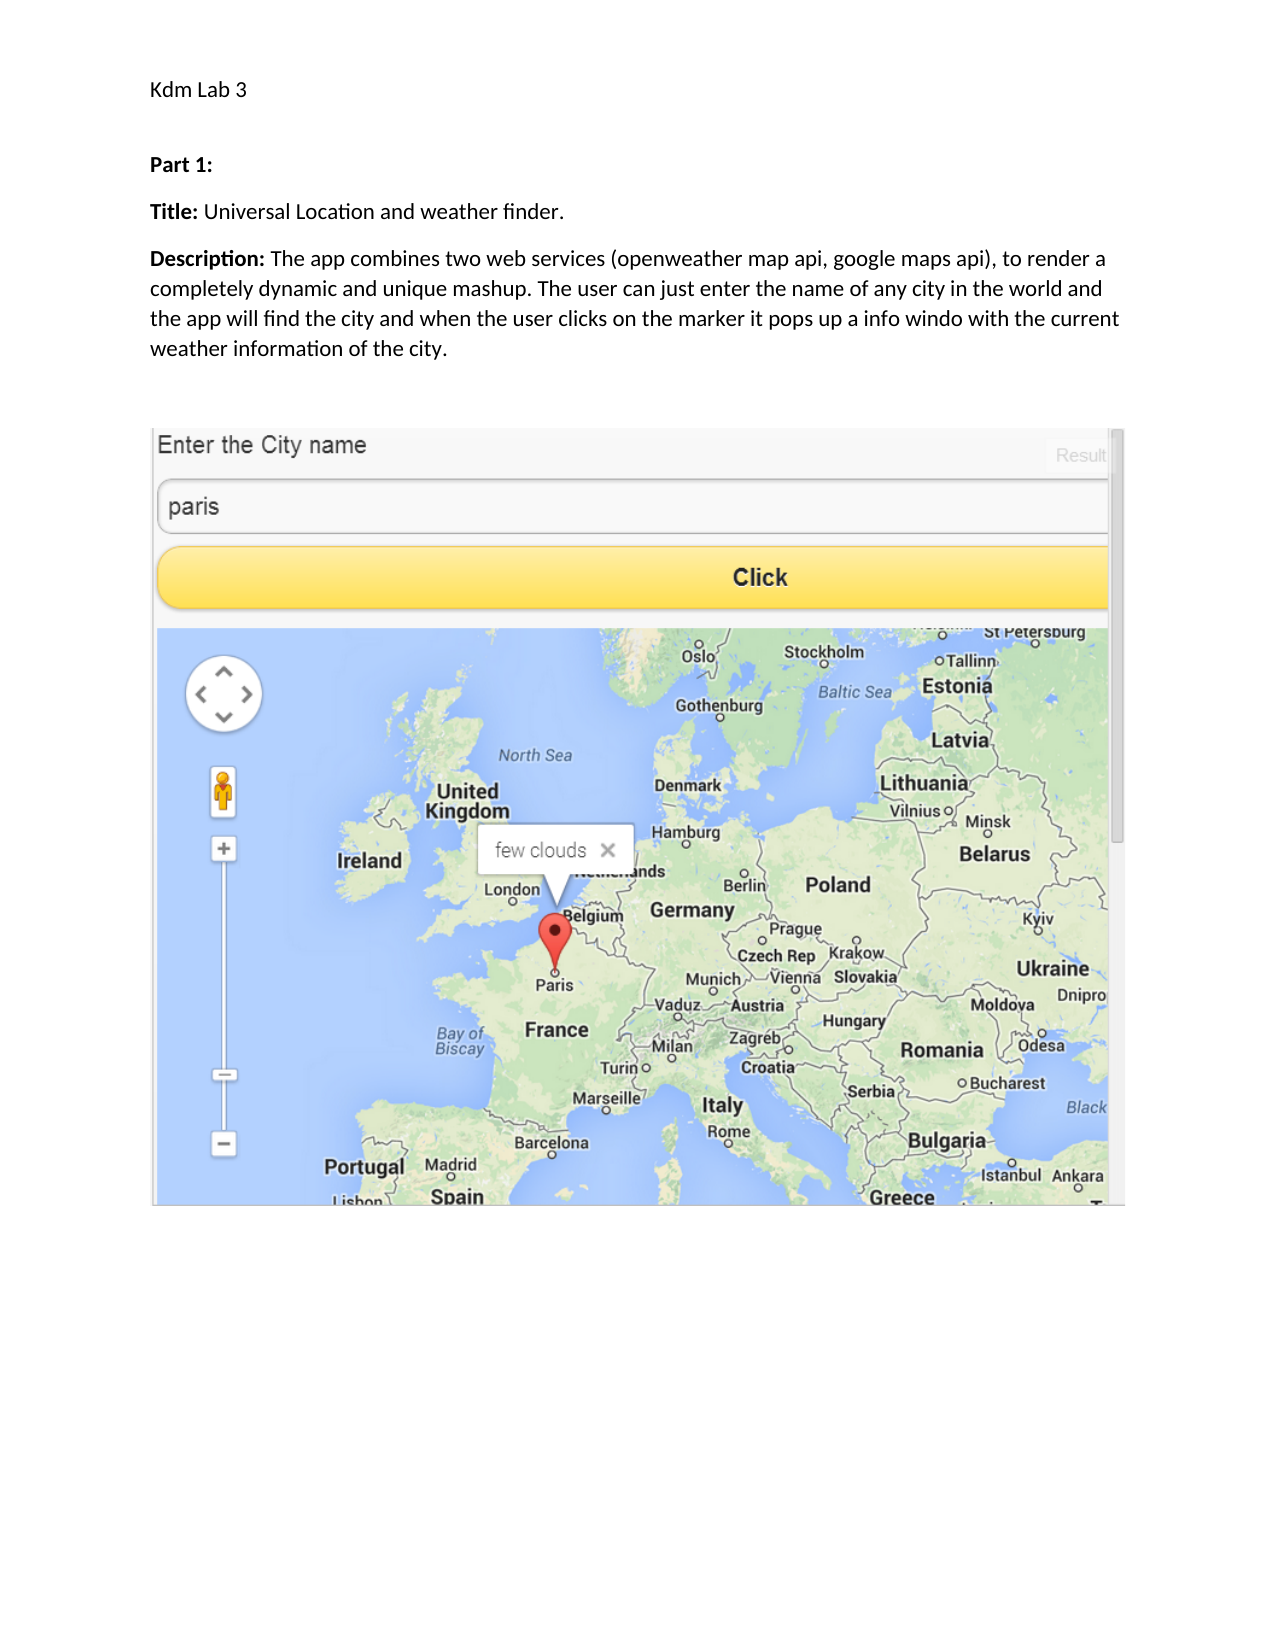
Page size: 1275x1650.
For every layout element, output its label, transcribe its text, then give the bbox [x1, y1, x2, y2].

text Description: The app combines two web services (openweather map api, google maps api), to render a completely dynamic and unique mashup. The user can just enter the name of any city in the world and the app will find the city and when the user clicks on the marker it pops up a info windo with the current weather information of the city. [150, 244, 1125, 362]
text Title: Universal Location and weather finder. [150, 197, 1125, 225]
picture [150, 428, 1125, 1206]
text Part 1: [150, 150, 1125, 178]
